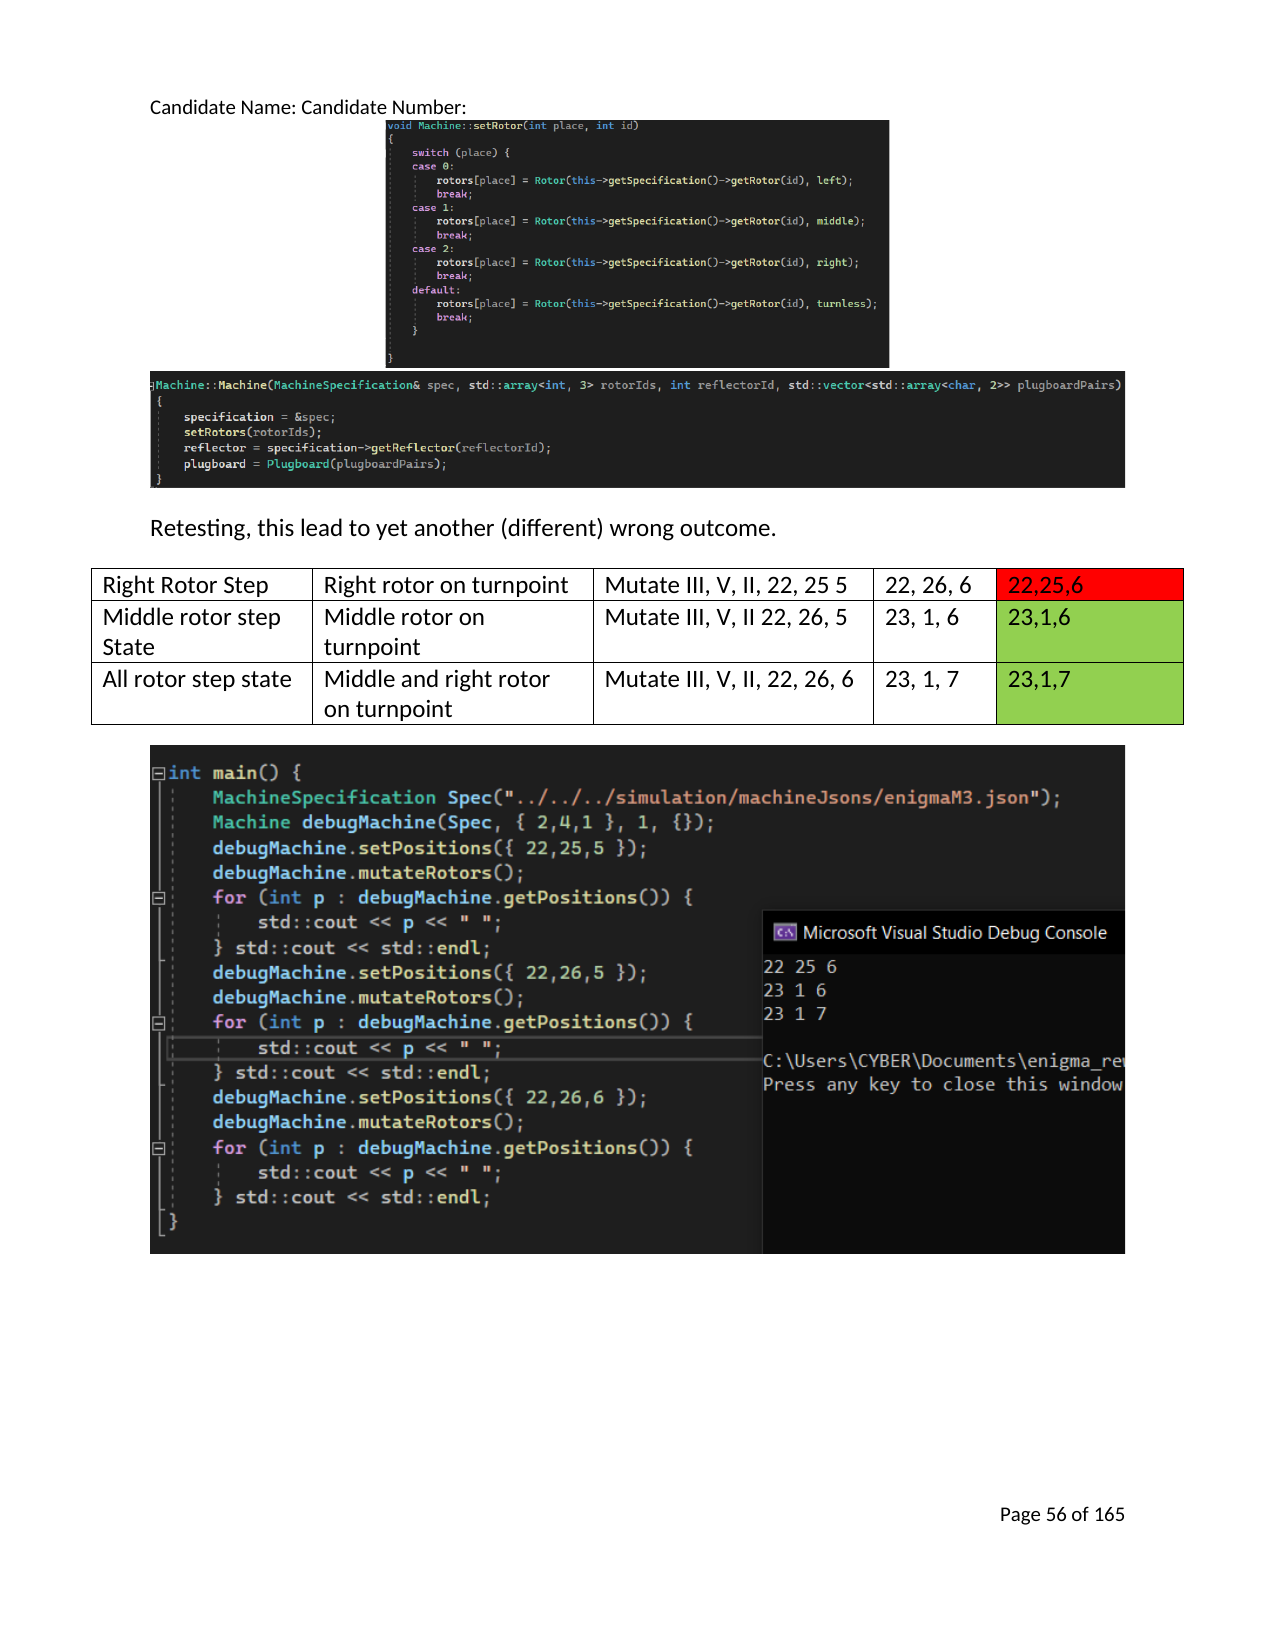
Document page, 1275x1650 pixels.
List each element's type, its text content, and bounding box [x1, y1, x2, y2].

picture [150, 745, 1125, 1254]
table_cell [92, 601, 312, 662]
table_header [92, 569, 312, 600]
picture [150, 371, 1125, 488]
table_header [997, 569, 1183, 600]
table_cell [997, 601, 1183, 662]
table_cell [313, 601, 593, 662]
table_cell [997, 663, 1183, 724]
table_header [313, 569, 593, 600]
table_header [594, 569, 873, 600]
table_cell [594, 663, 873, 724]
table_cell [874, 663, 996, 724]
picture [385, 120, 890, 368]
text Retesting, this lead to yet another (different) wrong outcome. [150, 512, 1125, 543]
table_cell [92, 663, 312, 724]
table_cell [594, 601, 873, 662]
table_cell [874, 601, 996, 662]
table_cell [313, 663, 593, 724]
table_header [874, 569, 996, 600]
